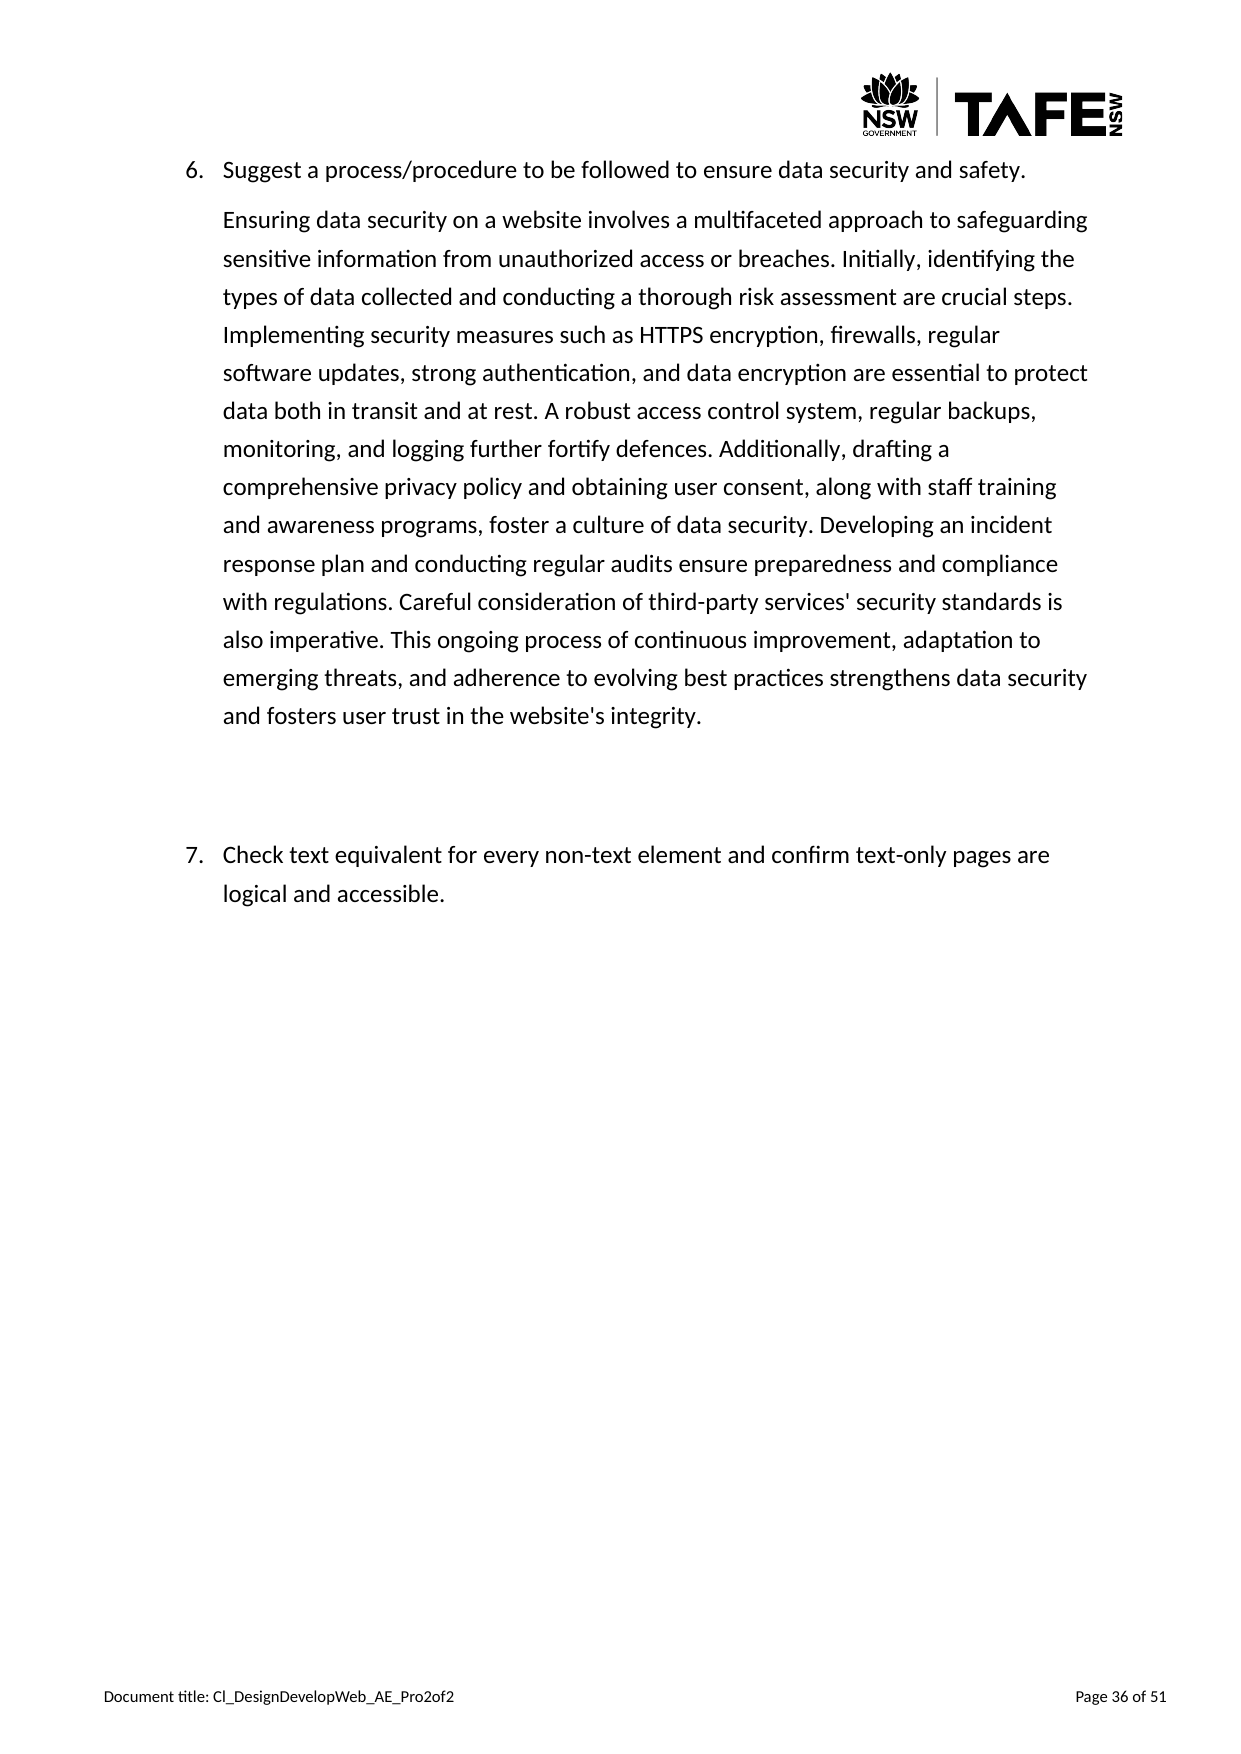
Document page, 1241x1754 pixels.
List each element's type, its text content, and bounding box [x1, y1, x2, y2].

list Ensuring data security on a website involves a multifaceted approach to safeguarding sensitive information from unauthorized access or breaches. Initially, identifying the types of data collected and conducting a thorough risk assessment are crucial steps. Implementing security measures such as HTTPS encryption, firewalls, regular software updates, strong authentication, and data encryption are essential to protect data both in transit and at rest. A robust access control system, regular backups, monitoring, and logging further fortify defences. Additionally, drafting a comprehensive privacy policy and obtaining user consent, along with staff training and awareness programs, foster a culture of data security. Developing an incident response plan and conducting regular audits ensure preparedness and compliance with regulations. Careful consideration of third-party services' security standards is also imperative. This ongoing process of continuous improvement, adaptation to emerging threats, and adherence to evolving best practices strengthens data security and fosters user trust in the website's integrity. [223, 205, 1092, 731]
picture [861, 71, 1123, 137]
list Check text equivalent for every non-text element and confirm text-only pages are logical and accessible. [185, 840, 1092, 908]
list Suggest a process/procedure to be followed to ensure data security and safety. [185, 154, 1092, 184]
